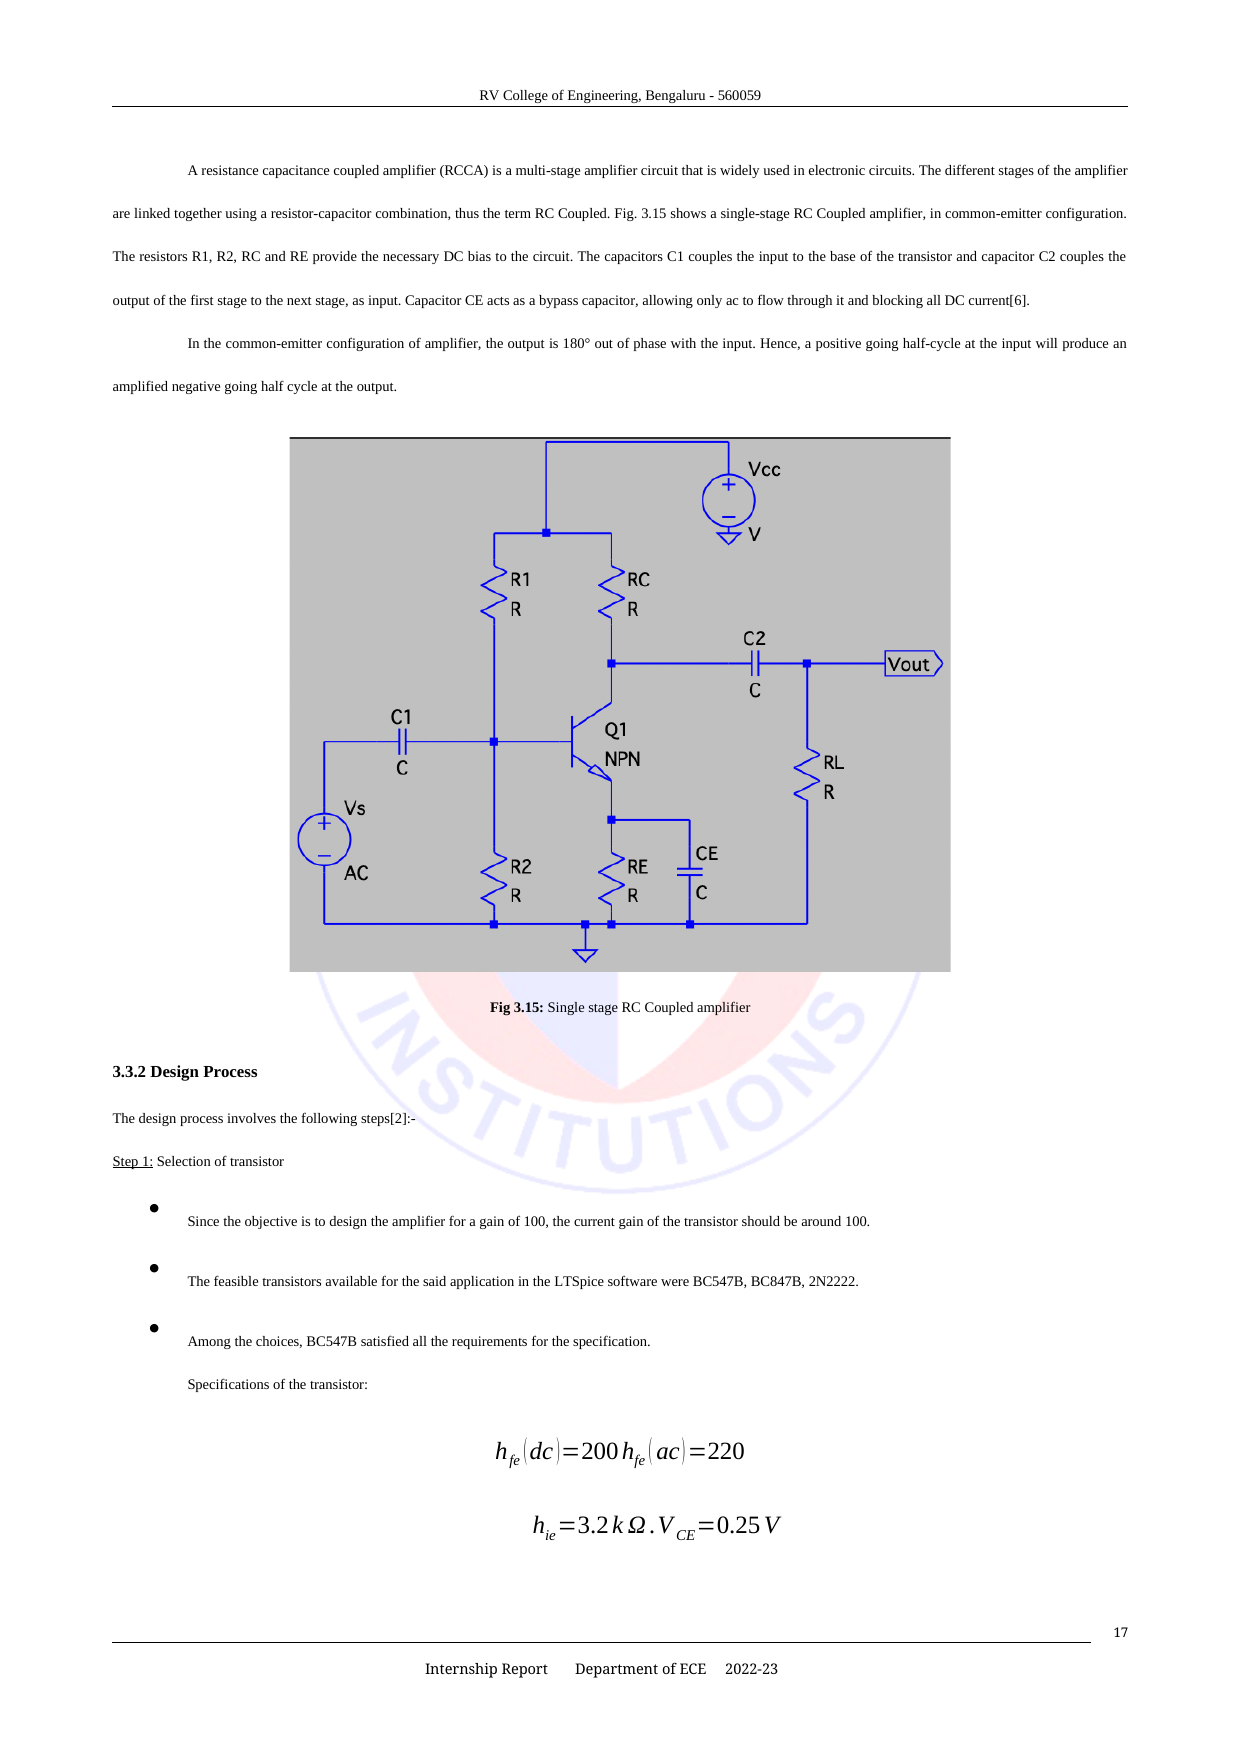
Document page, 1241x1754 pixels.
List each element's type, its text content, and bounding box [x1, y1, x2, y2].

text A resistance capacitance coupled amplifier (RCCA) is a multi-stage amplifier circuit that is widely used in electronic circuits. The different stages of the amplifier are linked together using a resistor-capacitor combination, thus the term RC Coupled. Fig. 3.15 shows a single-stage RC Coupled amplifier, in common-emitter configuration. The resistors R1, R2, RC and RE provide the necessary DC bias to the circuit. The capacitors C1 couples the input to the base of the transistor and capacitor C2 couples the output of the first stage to the next stage, as input. Capacitor CE acts as a bypass capacitor, allowing only ac to flow through it and blocking all DC current[6]. [112, 150, 1128, 308]
list Since the objective is to design the amplifier for a gain of 100, the current gain of the transistor should be around 100. [150, 1201, 1128, 1229]
list The feasible transistors available for the said application in the LTSpice software were BC547B, BC847B, 2N2222. [150, 1260, 1128, 1289]
text Step 1: Selection of transistor [112, 1141, 1128, 1169]
text 3.3.2 Design Process [112, 1047, 1128, 1081]
text The design process involves the following steps[2]:- [112, 1097, 1128, 1126]
list Among the choices, BC547B satisfied all the requirements for the specification. [150, 1320, 1128, 1349]
text Specifications of the transistor: [112, 1363, 1128, 1392]
text In the common-emitter configuration of amplifier, the output is 180° out of phase with the input. Hence, a positive going half-cycle at the input will produce an amplified negative going half cycle at the output. [112, 322, 1128, 394]
picture [289, 437, 951, 972]
text Fig 3.15: Single stage RC Coupled amplifier [112, 987, 1128, 1016]
